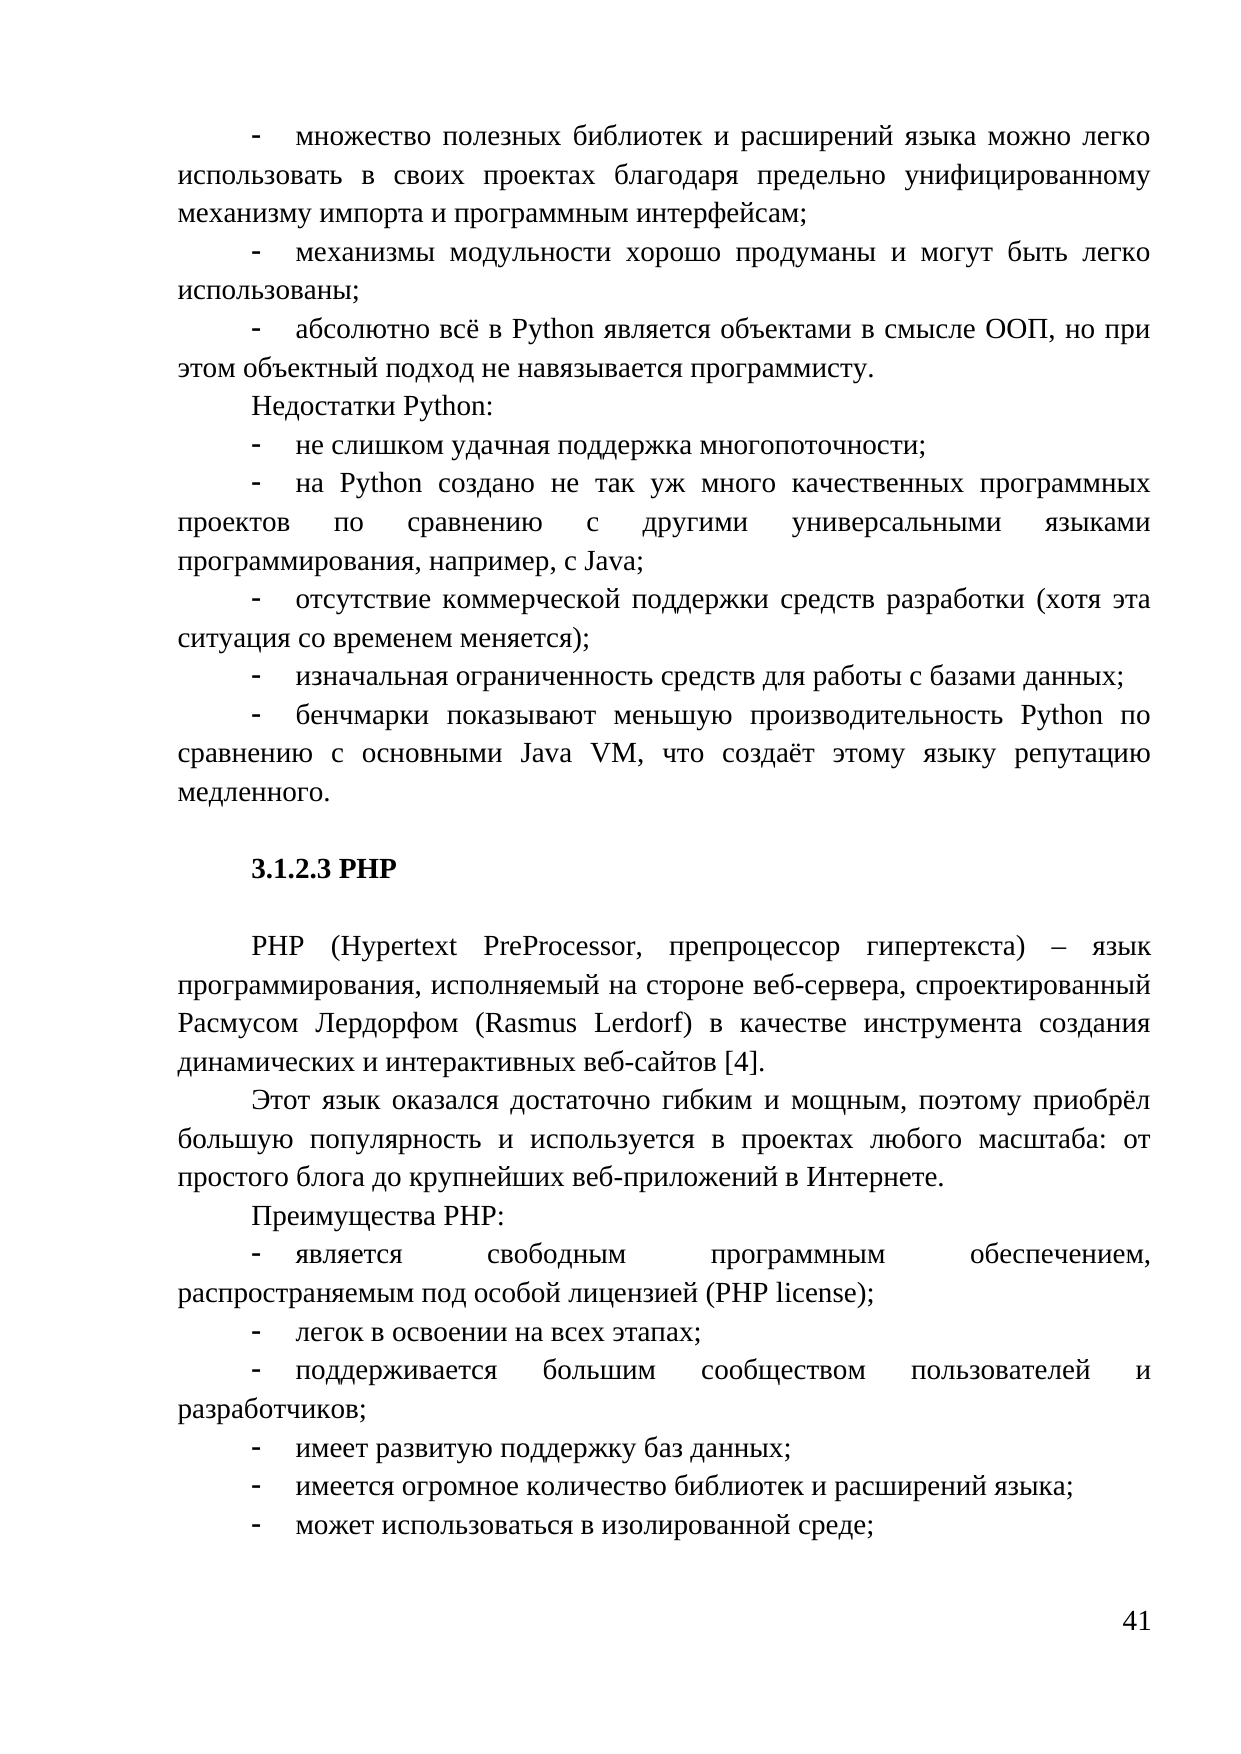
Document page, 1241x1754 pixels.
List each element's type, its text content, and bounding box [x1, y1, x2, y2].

list механизмы модульности хорошо продуманы и могут быть легко использованы; [177, 234, 1152, 306]
text 3.1.2.3 PHP [177, 851, 1152, 885]
list бенчмарки показывают меньшую производительность Python по сравнению с основными Java VM, что создаёт этому языку репутацию медленного. [177, 697, 1152, 808]
text Недостатки Python: [177, 388, 1152, 422]
text Преимущества PHP: [177, 1198, 1152, 1232]
list не слишком удачная поддержка многопоточности; [177, 427, 1152, 460]
list имеется огромное количество библиотек и расширений языка; [177, 1468, 1152, 1502]
list множество полезных библиотек и расширений языка можно легко использовать в своих проектах благодаря предельно унифицированному механизму импорта и программным интерфейсам; [177, 118, 1152, 229]
list на Python создано не так уж много качественных программных проектов по сравнению с другими универсальными языками программирования, например, с Java; [177, 465, 1152, 576]
list изначальная ограниченность средств для работы с базами данных; [177, 658, 1152, 692]
list является свободным программным обеспечением, распространяемым под особой лицензией (PHP license); [177, 1237, 1152, 1309]
list легок в освоении на всех этапах; [177, 1314, 1152, 1347]
list отсутствие коммерческой поддержки средств разработки (хотя эта ситуация со временем меняется); [177, 581, 1152, 653]
list абсолютно всё в Python является объектами в смысле ООП, но при этом объектный подход не навязывается программисту. [177, 311, 1152, 383]
text PHP (Hypertext PreProcessor, препроцессор гипертекста) – язык программирования, исполняемый на стороне веб-сервера, спроектированный Расмусом Лердорфом (Rasmus Lerdorf) в качестве инструмента создания динамических и интерактивных веб-сайтов [4]. [177, 928, 1152, 1077]
text Этот язык оказался достаточно гибким и мощным, поэтому приобрёл большую популярность и используется в проектах любого масштаба: от простого блога до крупнейших веб-приложений в Интернете. [177, 1082, 1152, 1193]
list имеет развитую поддержку баз данных; [177, 1430, 1152, 1463]
list поддерживается большим сообществом пользователей и разработчиков; [177, 1352, 1152, 1425]
list может использоваться в изолированной среде; [177, 1507, 1152, 1541]
